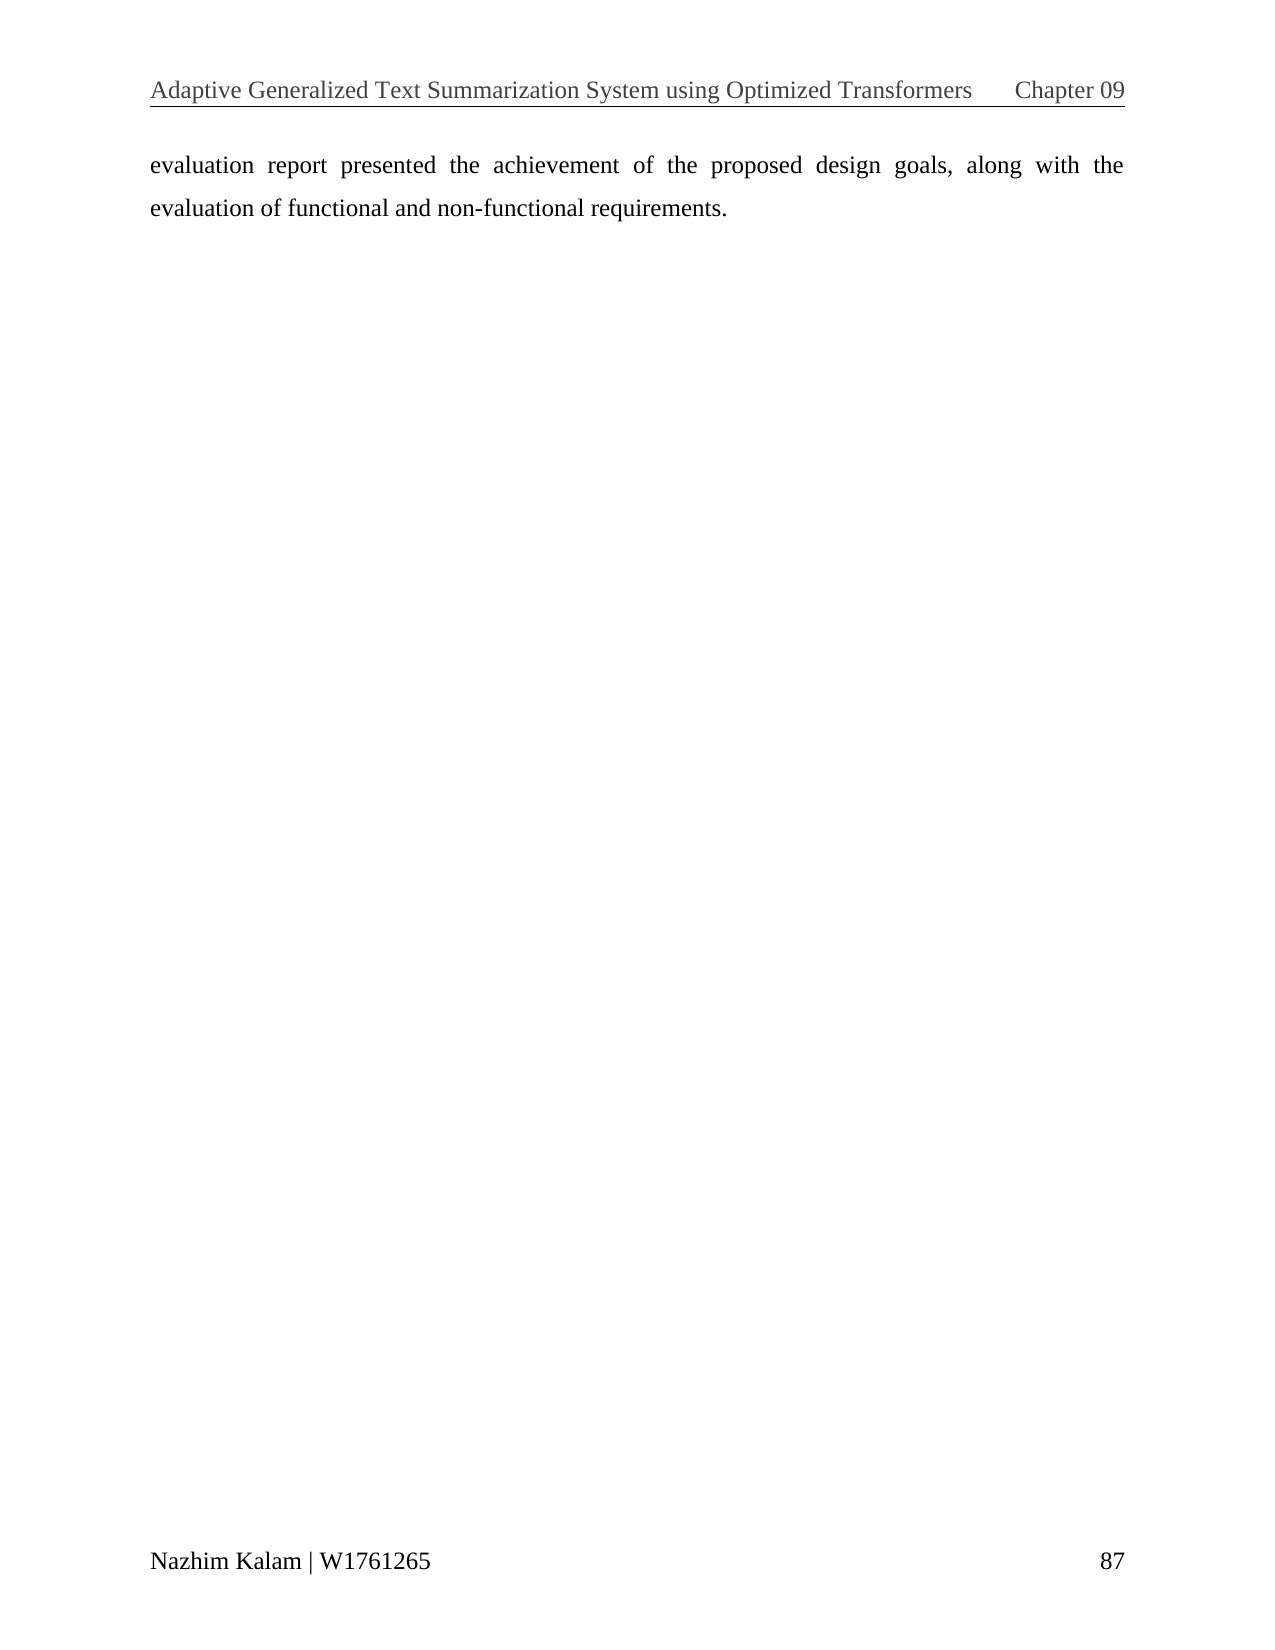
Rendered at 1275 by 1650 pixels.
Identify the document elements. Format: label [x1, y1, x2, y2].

text [150, 150, 1125, 222]
